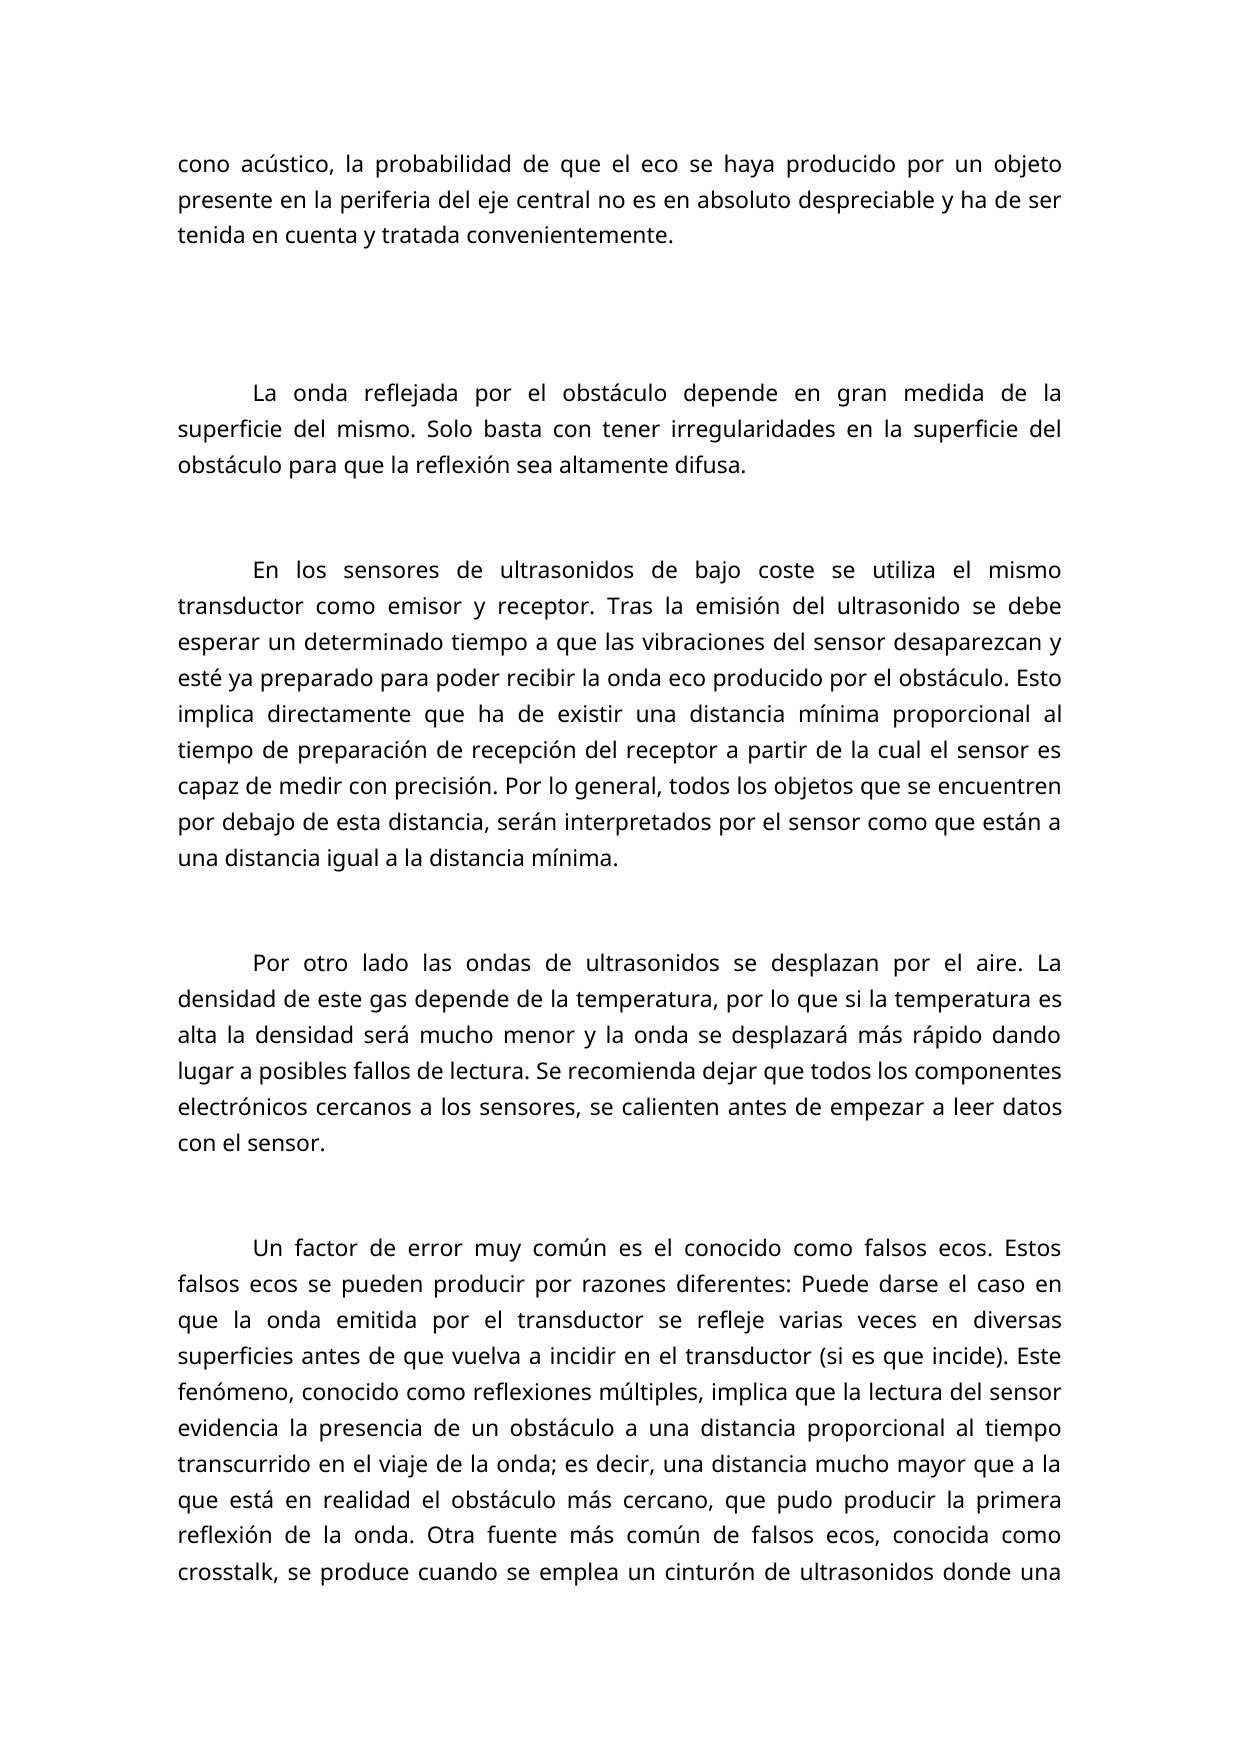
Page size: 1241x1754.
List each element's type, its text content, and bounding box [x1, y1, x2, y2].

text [177, 1232, 1063, 1587]
text En los sensores de ultrasonidos de bajo coste se utiliza el mismo transductor como emisor y receptor. Tras la emisión del ultrasonido se debe esperar un determinado tiempo a que las vibraciones del sensor desaparezcan y esté ya preparado para poder recibir la onda eco producido por el obstáculo. Esto implica directamente que ha de existir una distancia mínima proporcional al tiempo de preparación de recepción del receptor a partir de la cual el sensor es capaz de medir con precisión. Por lo general, todos los objetos que se encuentren por debajo de esta distancia, serán interpretados por el sensor como que están a una distancia igual a la distancia mínima. [177, 554, 1063, 873]
text La onda reflejada por el obstáculo depende en gran medida de la superficie del mismo. Solo basta con tener irregularidades en la superficie del obstáculo para que la reflexión sea altamente difusa. [177, 377, 1063, 480]
text Por otro lado las ondas de ultrasonidos se desplazan por el aire. La densidad de este gas depende de la temperatura, por lo que si la temperatura es alta la densidad será mucho menor y la onda se desplazará más rápido dando lugar a posibles fallos de lectura. Se recomienda dejar que todos los componentes electrónicos cercanos a los sensores, se calienten antes de empezar a leer datos con el sensor. [177, 947, 1063, 1158]
